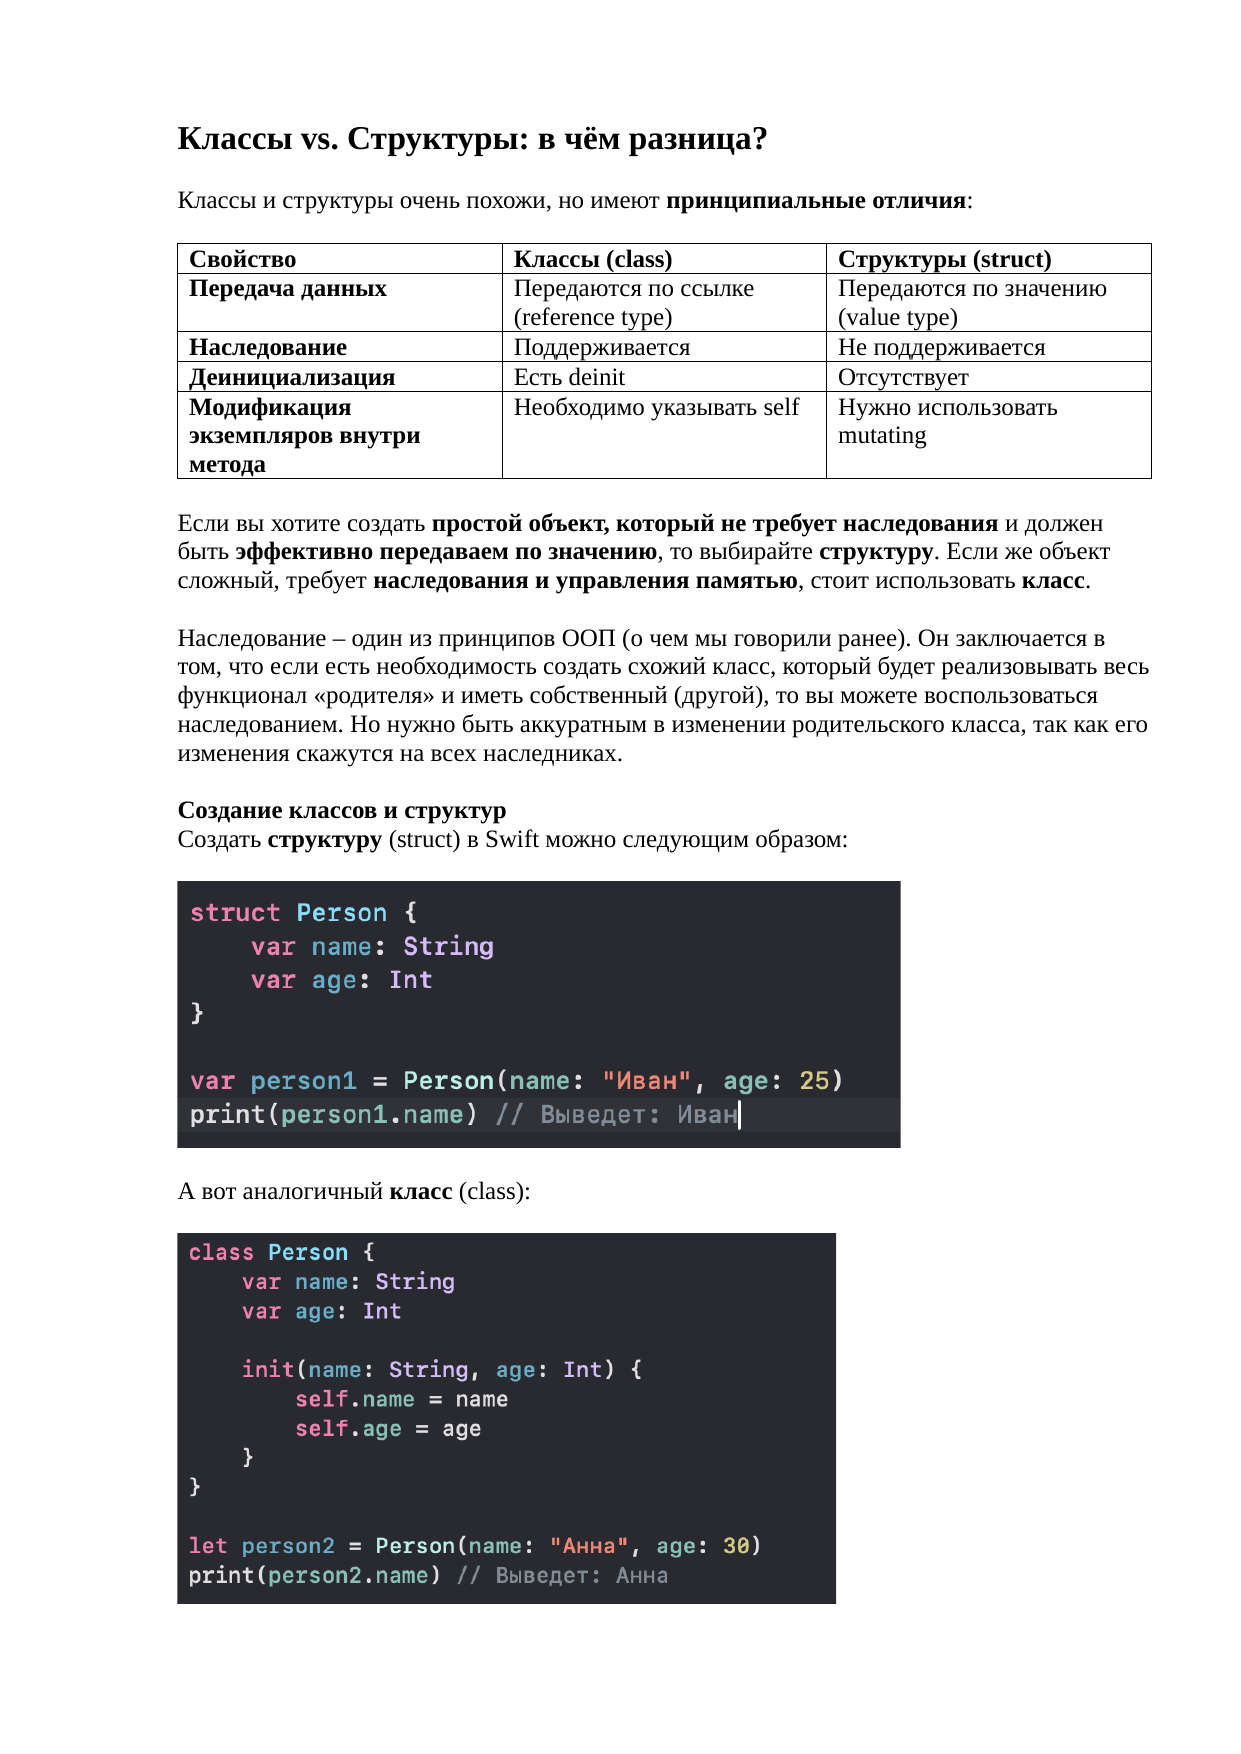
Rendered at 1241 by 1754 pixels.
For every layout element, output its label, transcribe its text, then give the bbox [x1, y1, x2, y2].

picture [177, 881, 901, 1148]
text Классы и структуры очень похожи, но имеют принципиальные отличия: [177, 185, 1152, 214]
picture [177, 1233, 837, 1604]
table_cell Необходимо указывать self [503, 392, 826, 478]
text Наследование – один из принципов ООП (о чем мы говорили ранее). Он заключается в том, что если есть необходимость создать схожий класс, который будет реализовывать весь функционал «родителя» и иметь собственный (другой), то вы можете воспользоваться наследованием. Но нужно быть аккуратным в изменении родительского класса, так как его изменения скажутся на всех наследниках. [177, 623, 1152, 766]
table_cell Передаются по ссылке (reference type) [503, 274, 826, 331]
table_cell Есть deinit [503, 362, 826, 391]
table_cell Наследование [178, 332, 502, 361]
text Создать структуру (struct) в Swift можно следующим образом: [177, 824, 1152, 853]
text Создание классов и структур [177, 795, 1152, 824]
table_cell Не поддерживается [827, 332, 1151, 361]
table_cell Модификация экземпляров внутри метода [178, 392, 502, 478]
table_cell Передаются по значению (value type) [827, 274, 1151, 331]
table_cell Деинициализация [178, 362, 502, 391]
table_header Структуры (struct) [827, 244, 1151, 272]
text А вот аналогичный класс (class): [177, 1176, 1152, 1205]
table_cell Отсутствует [827, 362, 1151, 391]
table_cell Передача данных [178, 274, 502, 331]
table_header Свойство [178, 244, 502, 272]
table_cell Нужно использовать mutating [827, 392, 1151, 478]
text Классы vs. Структуры: в чём разница? [177, 118, 1152, 156]
text Если вы хотите создать простой объект, который не требует наследования и должен быть эффективно передаваем по значению, то выбирайте структуру. Если же объект сложный, требует наследования и управления памятью, стоит использовать класс. [177, 508, 1152, 594]
table_cell Поддерживается [503, 332, 826, 361]
table_header Классы (class) [503, 244, 826, 272]
